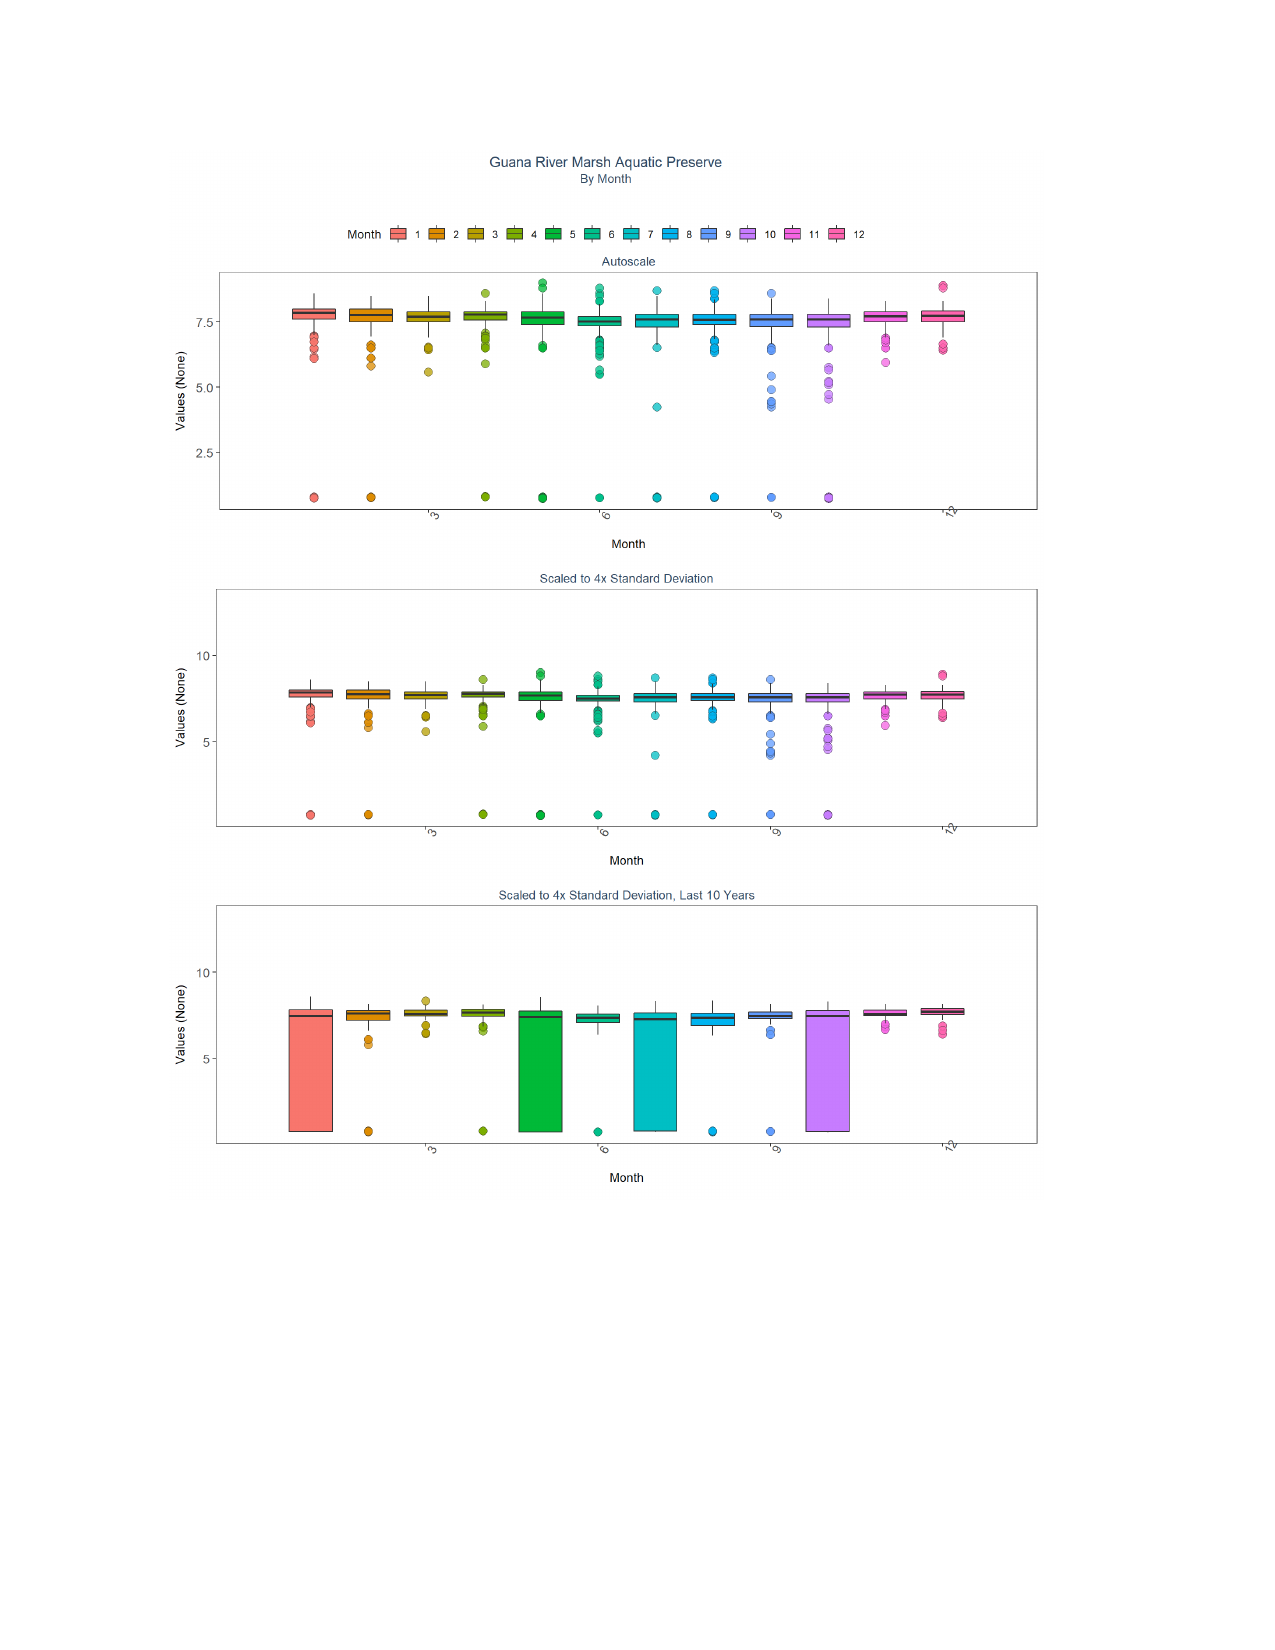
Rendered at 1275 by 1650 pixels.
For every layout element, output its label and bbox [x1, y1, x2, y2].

picture [168, 150, 1044, 1200]
